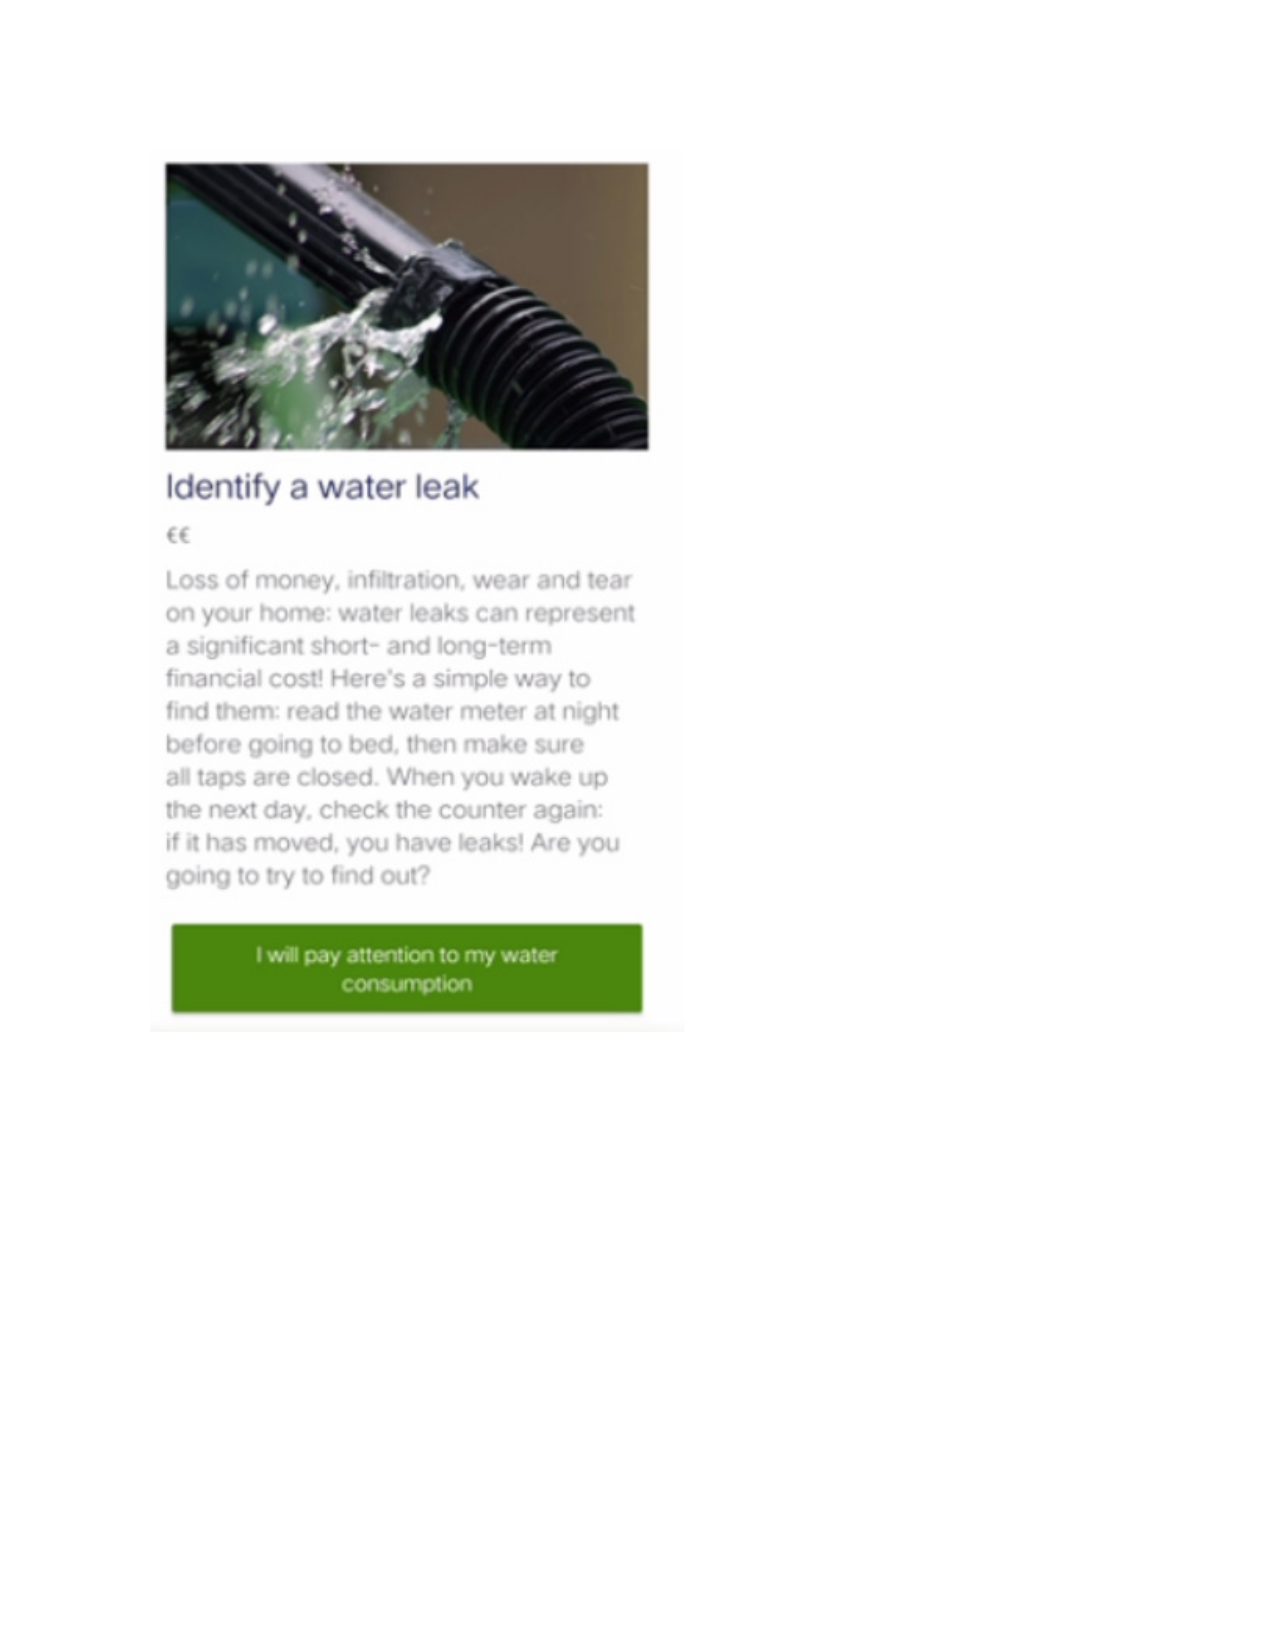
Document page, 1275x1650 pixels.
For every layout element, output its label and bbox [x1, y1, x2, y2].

picture [150, 150, 685, 1032]
